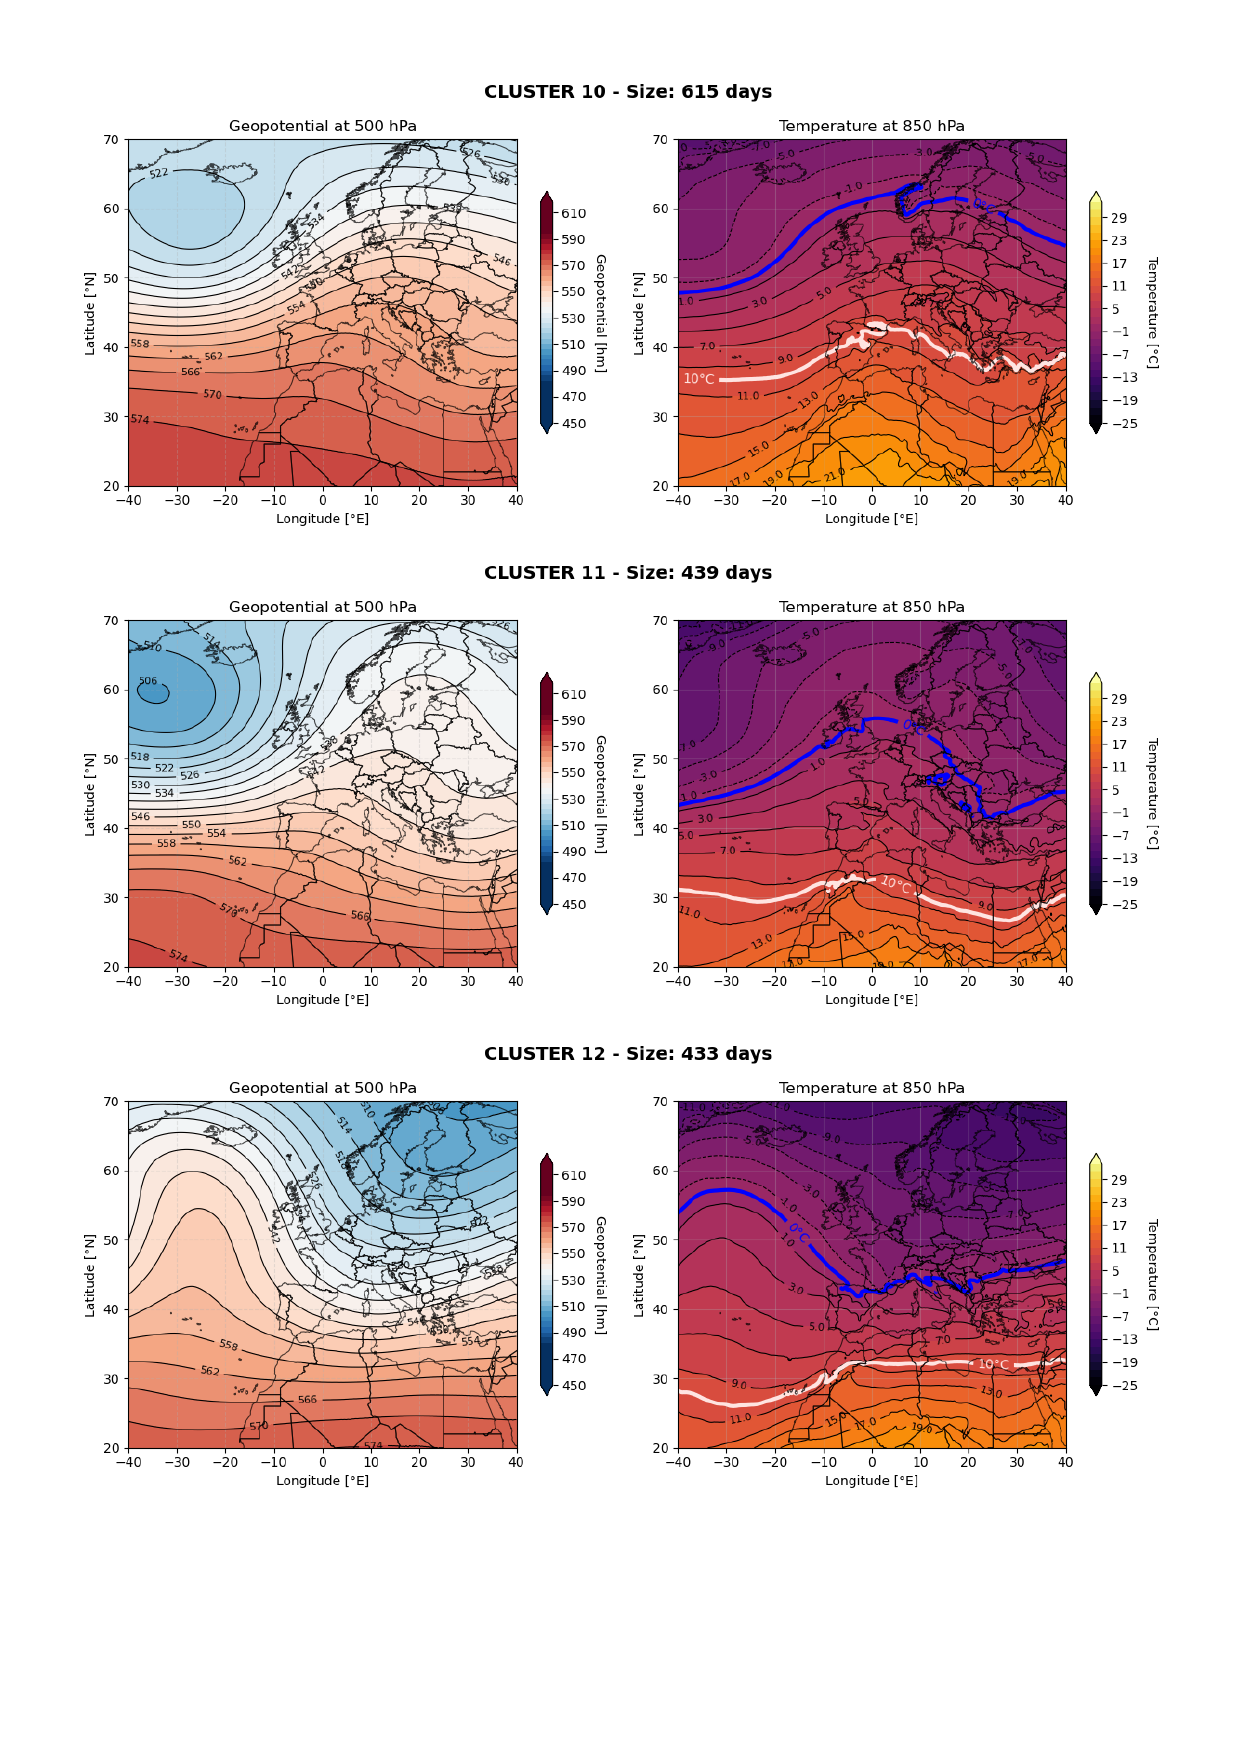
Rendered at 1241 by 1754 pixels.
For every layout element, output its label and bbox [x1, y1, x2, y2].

picture [75, 555, 1166, 1016]
picture [75, 1036, 1166, 1497]
picture [75, 75, 1166, 535]
